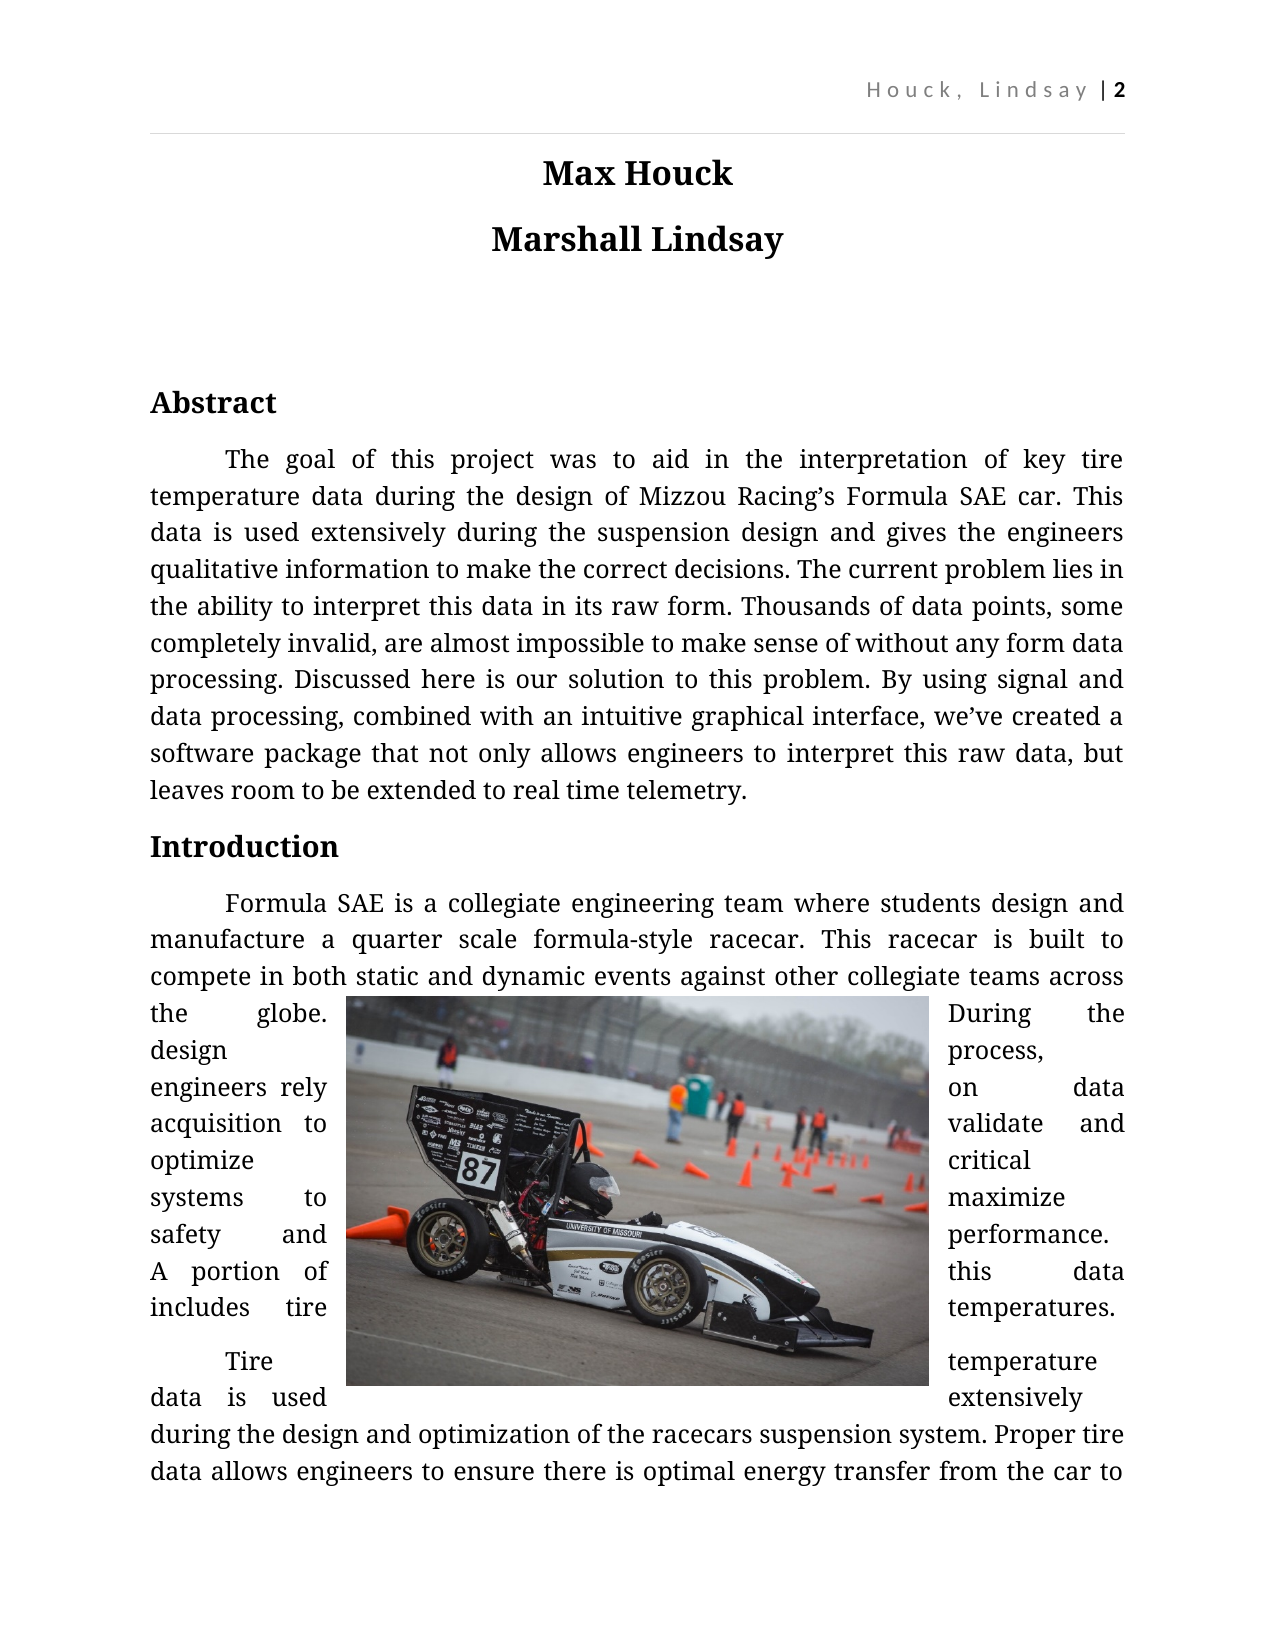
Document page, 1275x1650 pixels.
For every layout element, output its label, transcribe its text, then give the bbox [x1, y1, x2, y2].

text Introduction [150, 826, 1125, 866]
picture [344, 996, 929, 1384]
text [150, 1343, 1125, 1488]
text Max Houck [150, 150, 1125, 195]
text Marshall Lindsay [150, 216, 1125, 261]
text Abstract [150, 382, 1125, 422]
text The goal of this project was to aid in the interpretation of key tire temperature data during the design of Mizzou Racing’s Formula SAE car. This data is used extensively during the suspension design and gives the engineers qualitative information to make the correct decisions. The current problem lies in the ability to interpret this data in its raw form. Thousands of data points, some completely invalid, are almost impossible to make sense of without any form data processing. Discussed here is our solution to this problem. By using signal and data processing, combined with an intuitive graphical interface, we’ve created a software package that not only allows engineers to interpret this raw data, but leaves room to be extended to real time telemetry. [150, 442, 1125, 807]
